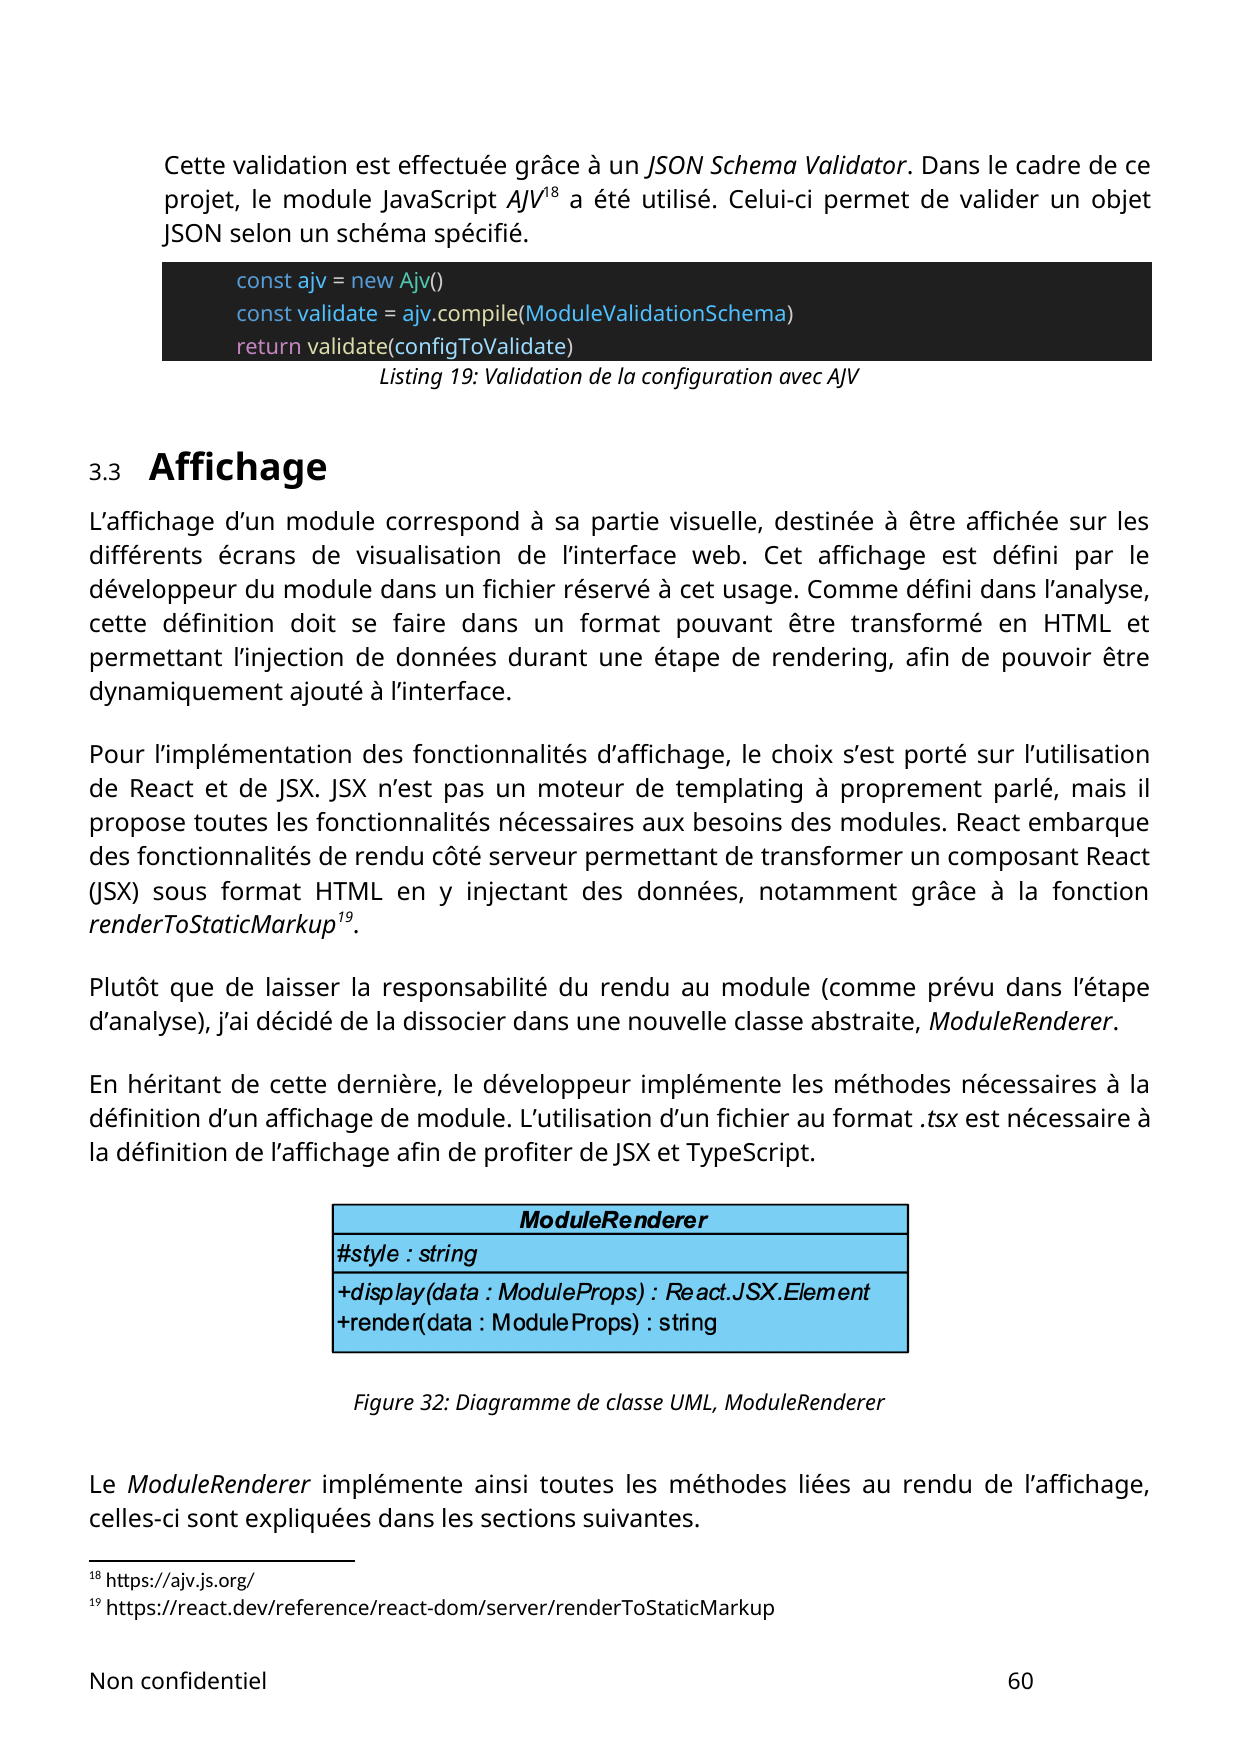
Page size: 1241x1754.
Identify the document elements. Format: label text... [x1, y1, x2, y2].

list Cette validation est effectuée grâce à un JSON Schema Validator. Dans le cadre de ce projet, le module JavaScript AJV a été utilisé. Celui-ci permet de valider un objet JSON selon un schéma spécifié. [164, 148, 1152, 250]
text L’affichage d’un module correspond à sa partie visuelle, destinée à être affichée sur les différents écrans de visualisation de l’interface web. Cet affichage est défini par le développeur du module dans un fichier réservé à cet usage. Comme défini dans l’analyse, cette définition doit se faire dans un format pouvant être transformé en HTML et permettant l’injection de données durant une étape de rendering, afin de pouvoir être dynamiquement ajouté à l’interface. [89, 504, 1152, 708]
text En héritant de cette dernière, le développeur implémente les méthodes nécessaires à la définition d’un affichage de module. L’utilisation d’un fichier au format .tsx est nécessaire à la définition de l’affichage afin de profiter de JSX et TypeScript. [89, 1067, 1152, 1169]
text const ajv = new Ajv() [162, 262, 1152, 295]
text return validate(configToValidate) [162, 328, 1152, 361]
text Figure 32: Diagramme de classe UML, ModuleRenderer [89, 1387, 1152, 1417]
text Pour l’implémentation des fonctionnalités d’affichage, le choix s’est porté sur l’utilisation de React et de JSX. JSX n’est pas un moteur de templating à proprement parlé, mais il propose toutes les fonctionnalités nécessaires aux besoins des modules. React embarque des fonctionnalités de rendu côté serveur permettant de transformer un composant React (JSX) sous format HTML en y injectant des données, notamment grâce à la fonction renderToStaticMarkup. [89, 737, 1152, 941]
text Listing 19: Validation de la configuration avec AJV [89, 361, 1152, 391]
picture [296, 1169, 944, 1388]
text Le ModuleRenderer implémente ainsi toutes les méthodes liées au rendu de l’affichage, celles-ci sont expliquées dans les sections suivantes. [89, 1467, 1152, 1535]
subtitle Affichage [89, 440, 1152, 491]
text const validate = ajv.compile(ModuleValidationSchema) [162, 295, 1152, 328]
text Plutôt que de laisser la responsabilité du rendu au module (comme prévu dans l’étape d’analyse), j’ai décidé de la dissocier dans une nouvelle classe abstraite, ModuleRenderer. [89, 970, 1152, 1038]
